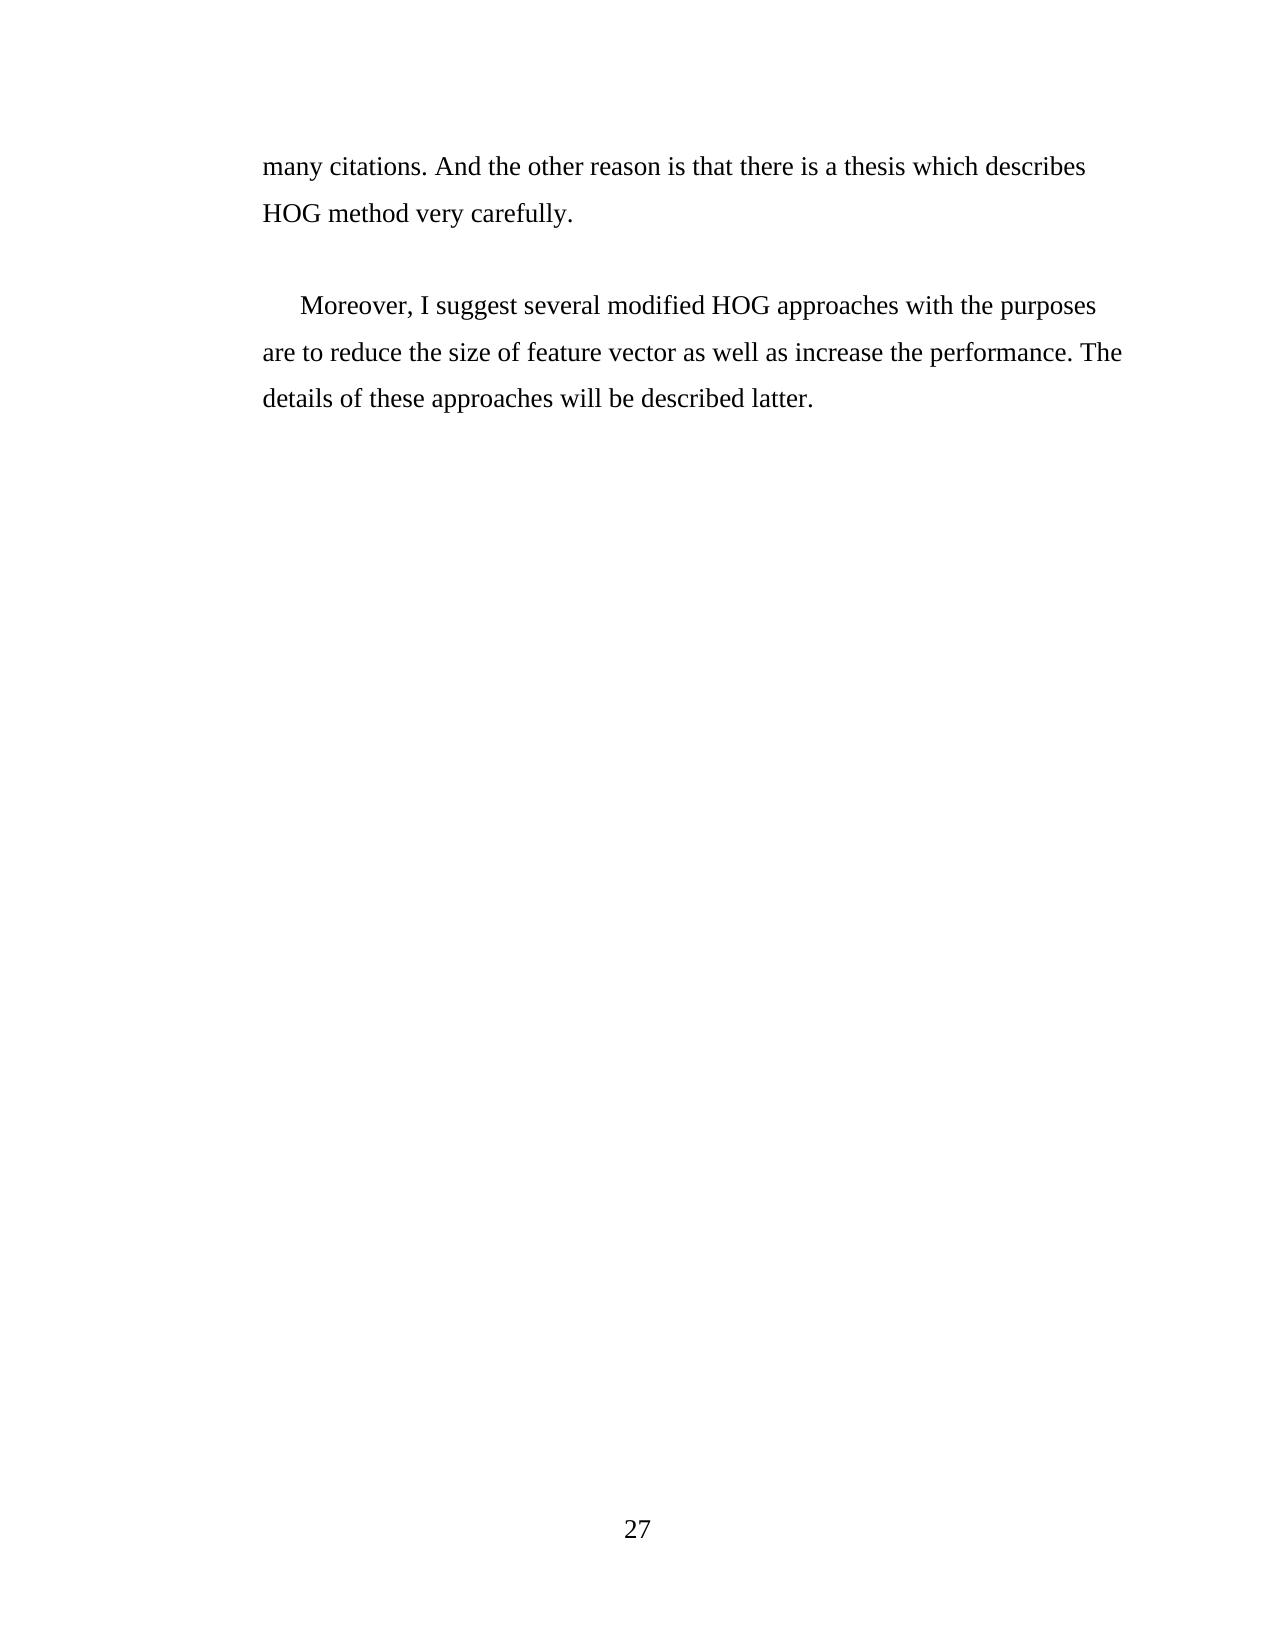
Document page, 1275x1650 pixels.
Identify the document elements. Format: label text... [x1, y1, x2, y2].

text Moreover, I suggest several modified HOG approaches with the purposes are to reduce the size of feature vector as well as increase the performance. The details of these approaches will be described latter. [262, 289, 1125, 414]
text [262, 150, 1125, 228]
